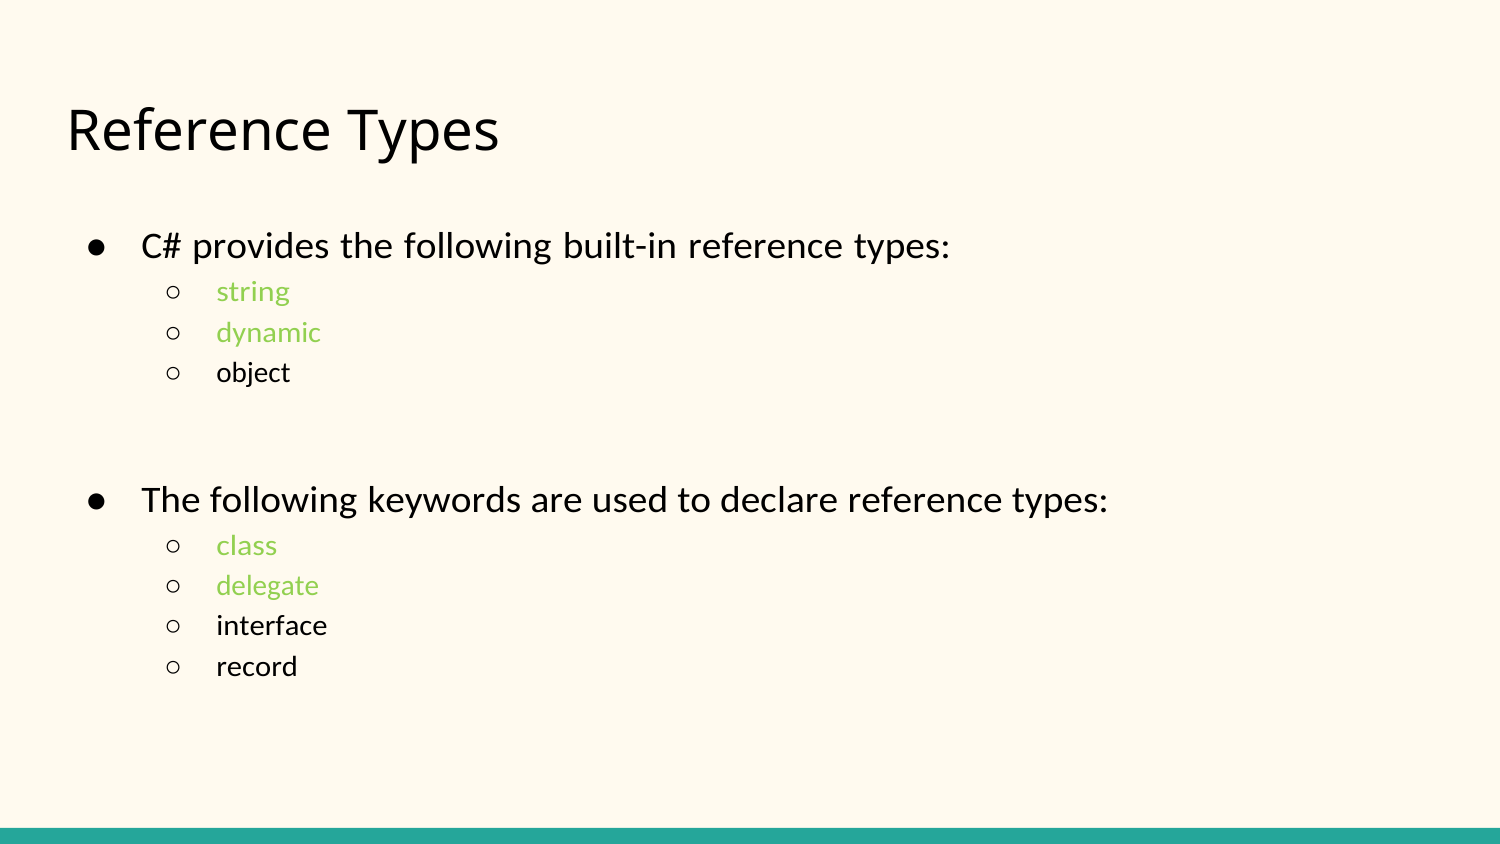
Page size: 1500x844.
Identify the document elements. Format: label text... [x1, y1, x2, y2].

subtitle Reference Types [66, 90, 1500, 167]
list delegate [164, 567, 1500, 603]
list class [164, 527, 1500, 562]
list The following keywords are used to declare reference types: [85, 476, 1500, 521]
list record [164, 648, 1500, 683]
list dynamic [164, 314, 1500, 349]
list interface [164, 607, 1500, 643]
list object [164, 354, 1500, 390]
list string [164, 273, 1500, 309]
list C# provides the following built-in reference types: [85, 222, 1500, 268]
